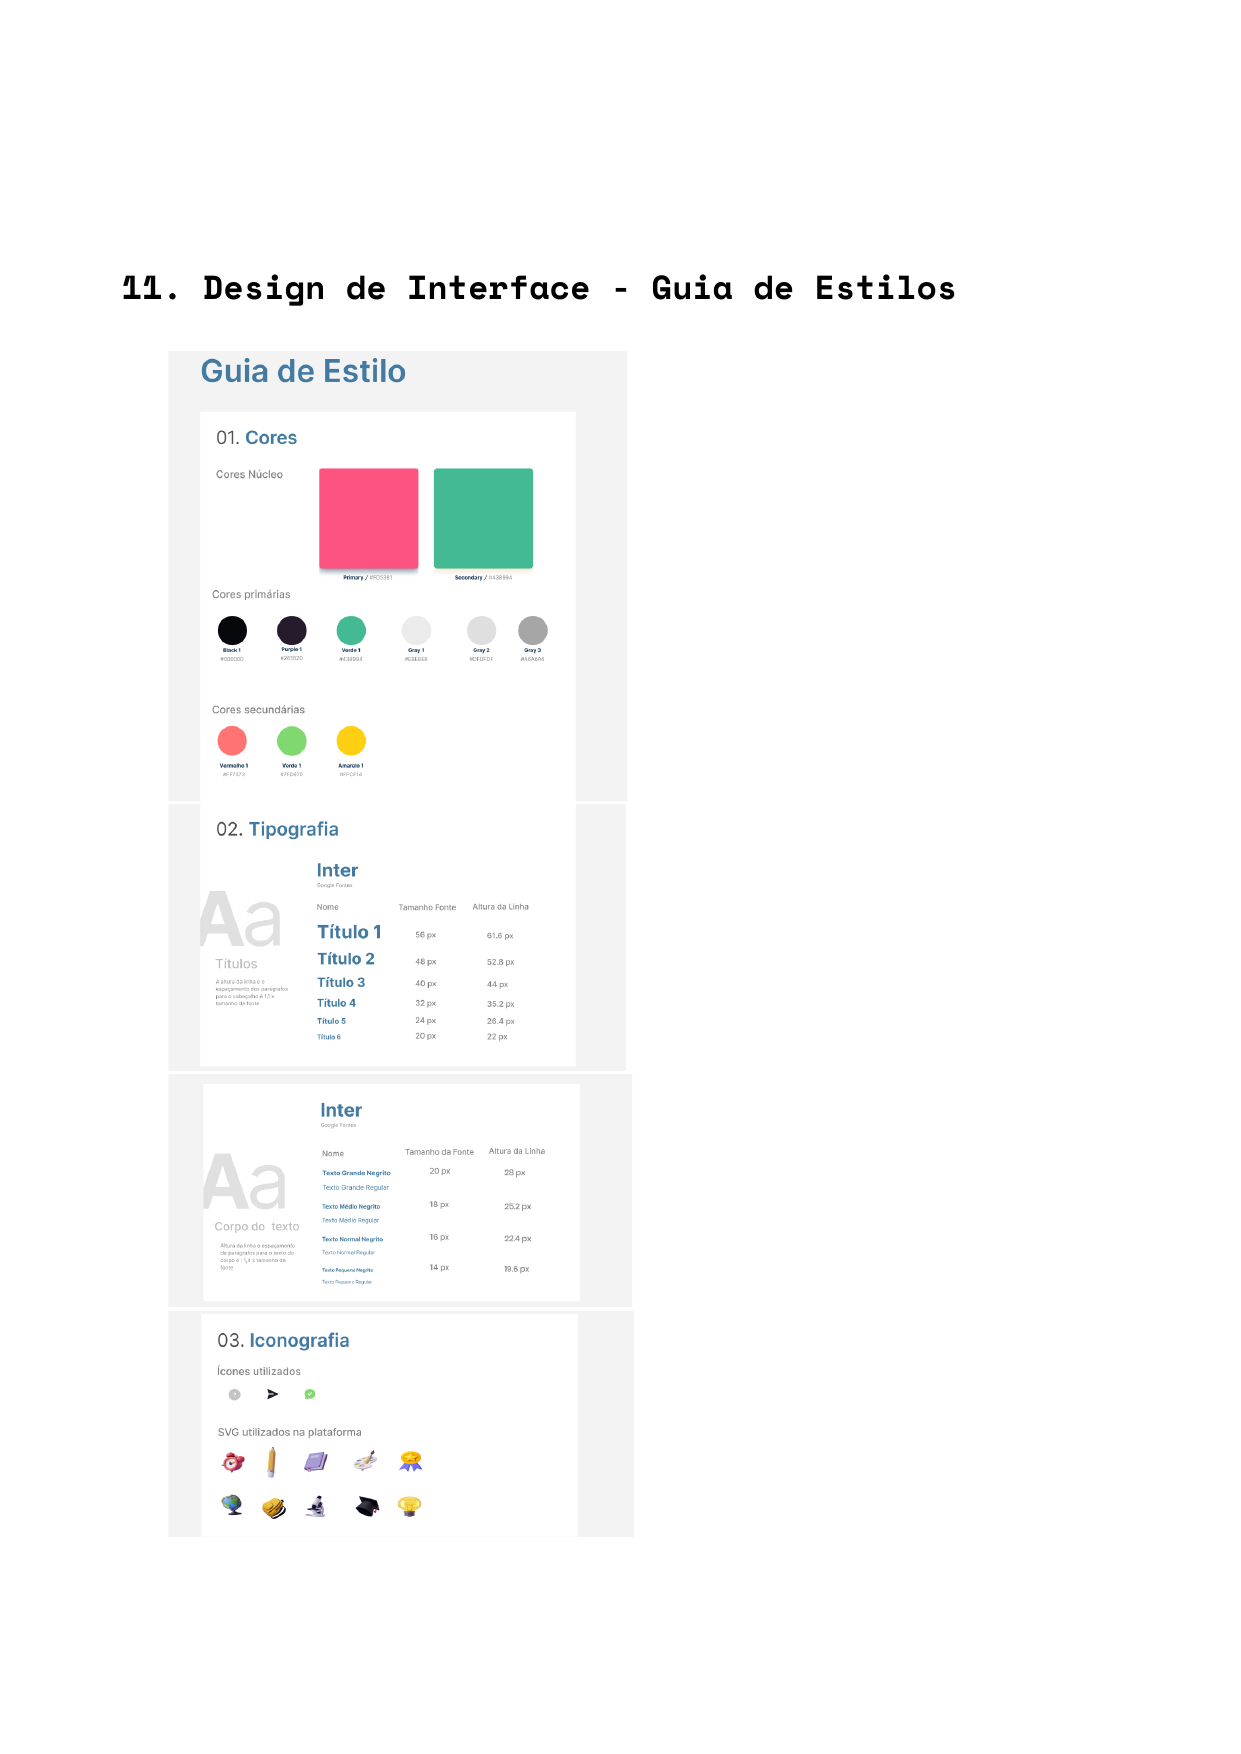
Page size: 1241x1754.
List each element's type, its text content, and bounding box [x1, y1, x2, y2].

picture [168, 351, 628, 801]
subtitle 11. Design de Interface - Guia de Estilos [121, 262, 1165, 312]
picture [168, 804, 626, 1071]
picture [168, 1311, 634, 1537]
picture [168, 1074, 633, 1307]
